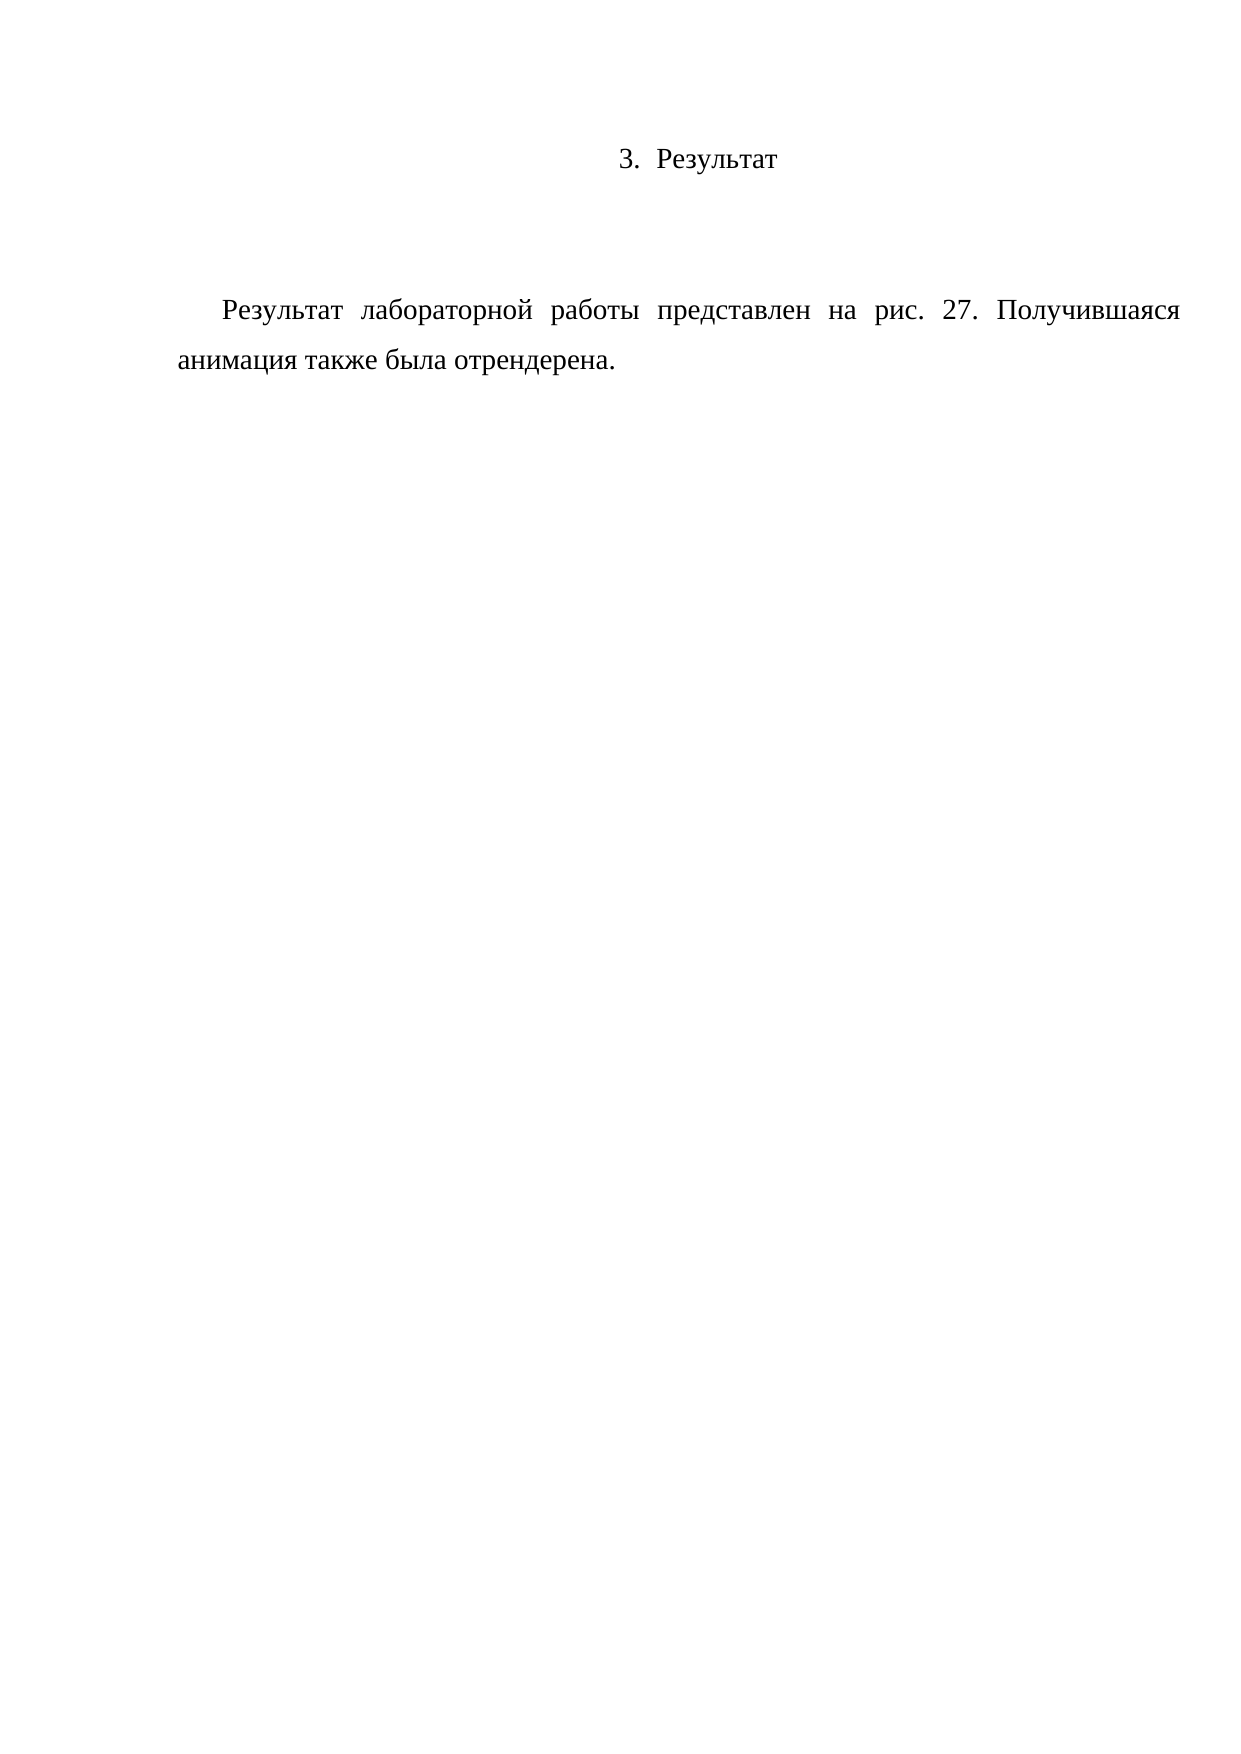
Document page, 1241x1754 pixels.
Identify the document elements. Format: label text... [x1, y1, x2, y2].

subtitle Результат [215, 141, 1181, 174]
text Результат лабораторной работы представлен на рис. 27. Получившаяся анимация также была отрендерена. [177, 292, 1181, 376]
